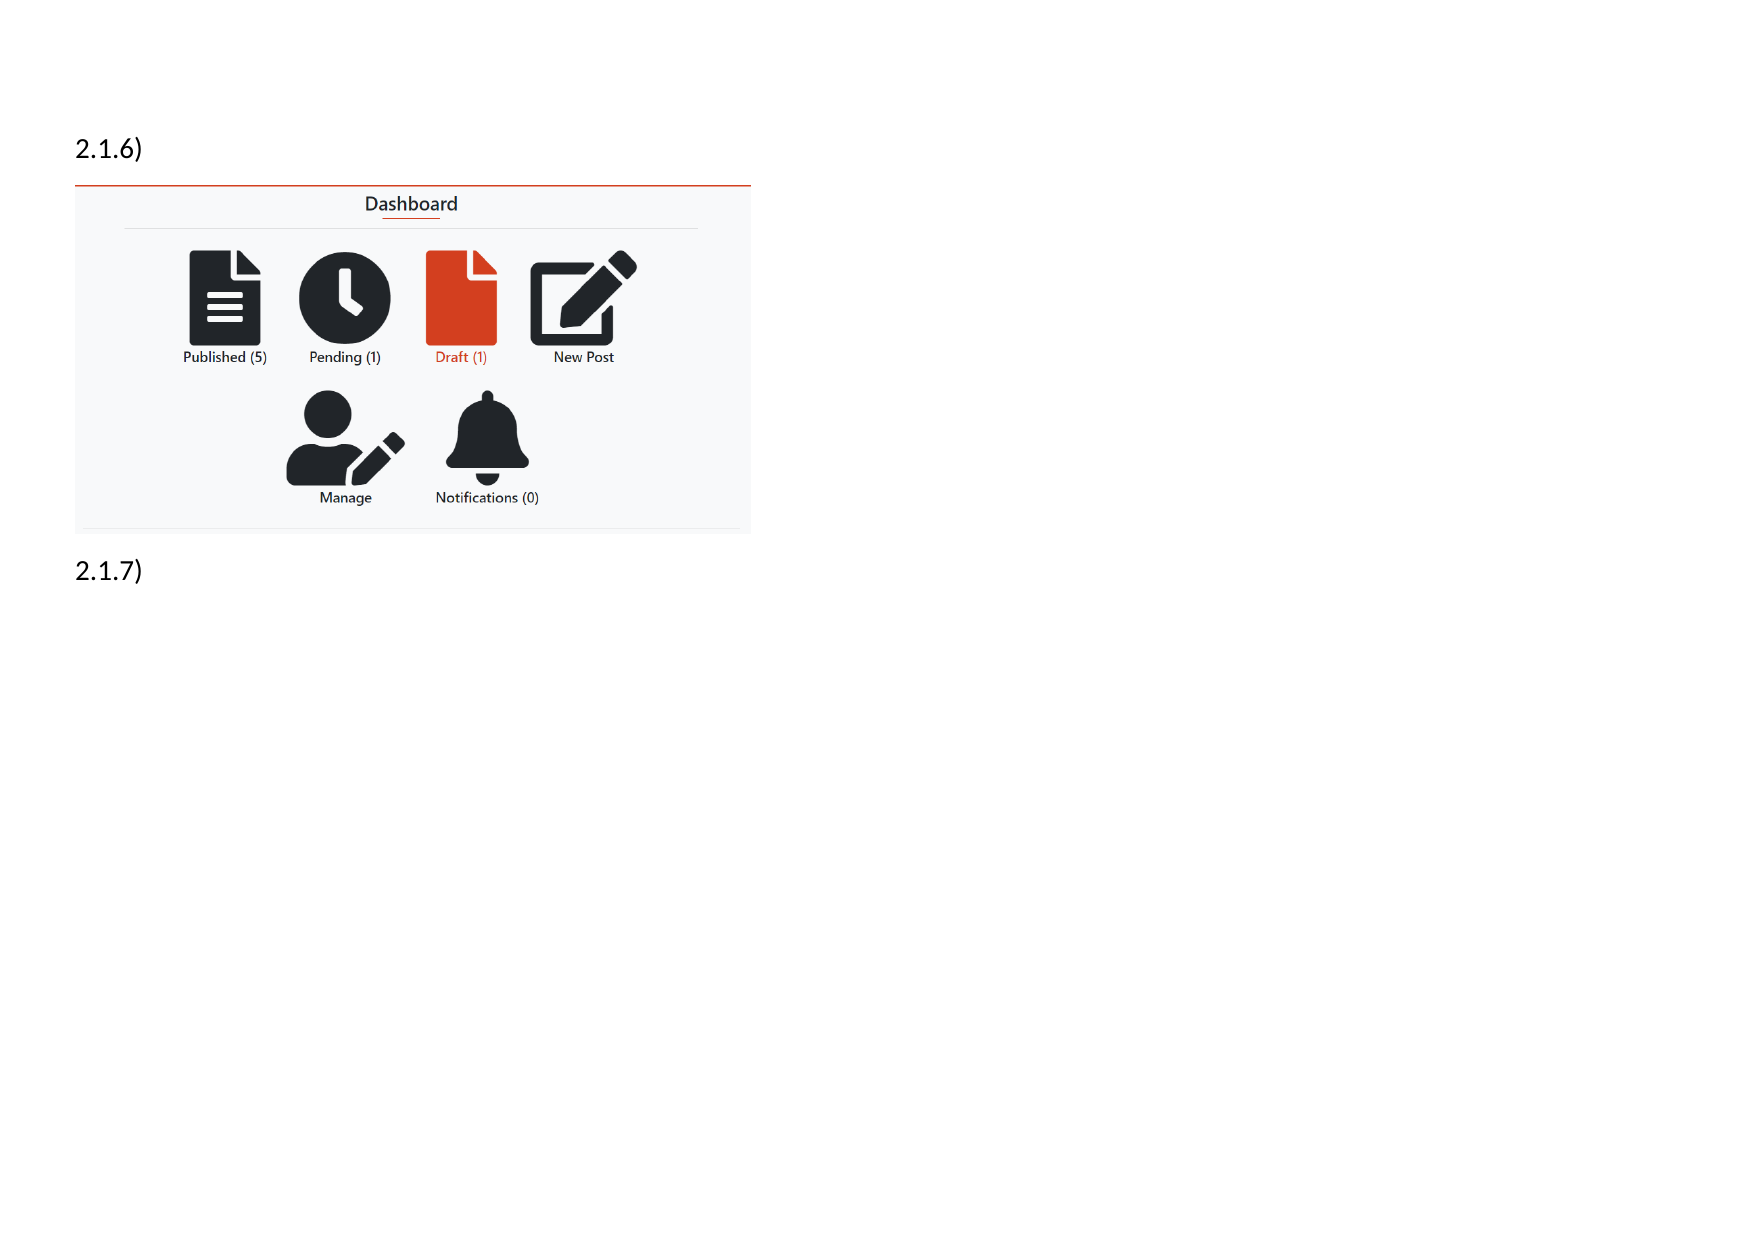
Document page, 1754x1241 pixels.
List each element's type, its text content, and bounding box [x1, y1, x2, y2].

text 2.1.6) [75, 130, 1679, 166]
text 2.1.7) [75, 552, 1679, 588]
picture [75, 185, 751, 534]
